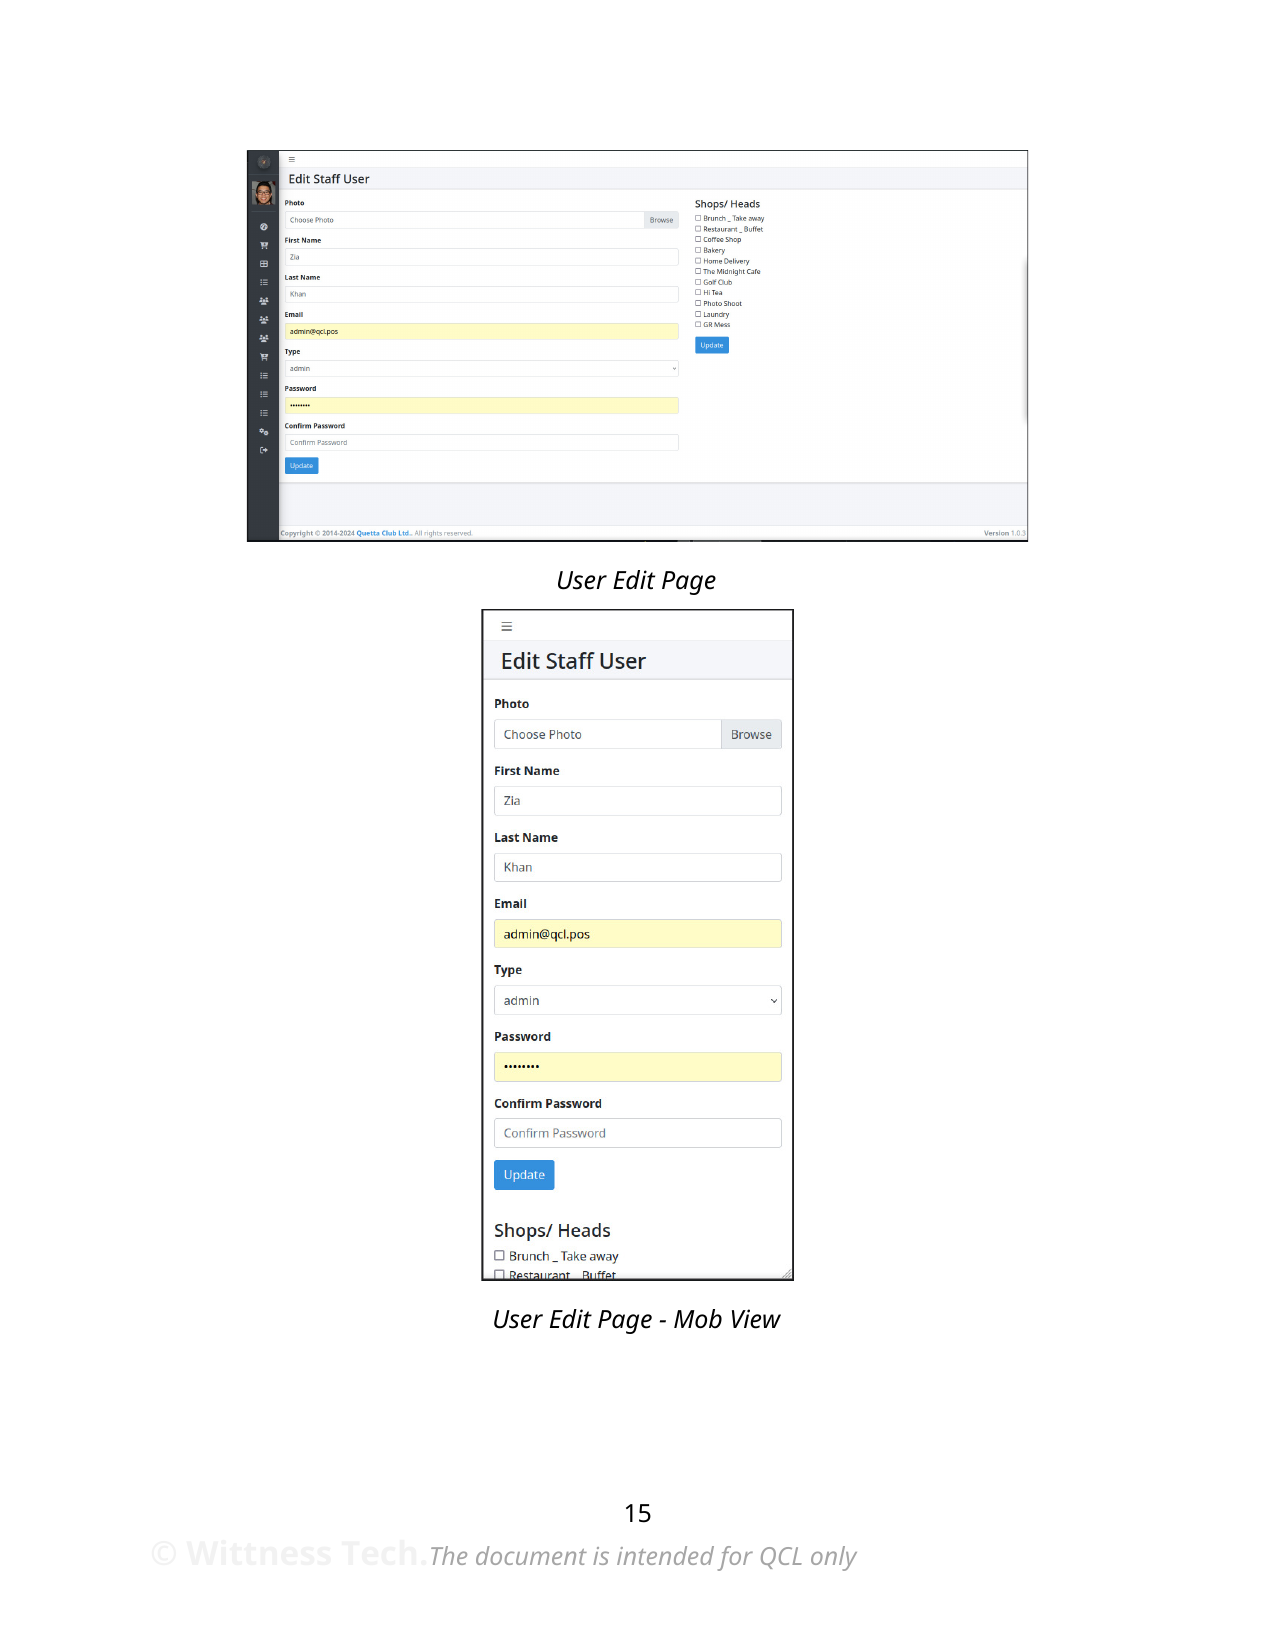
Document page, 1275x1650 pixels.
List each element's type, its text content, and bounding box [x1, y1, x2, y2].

picture [481, 609, 794, 1281]
picture [246, 150, 1029, 542]
text User Edit Page - Mob View [150, 1302, 1125, 1336]
text User Edit Page [150, 562, 1125, 597]
